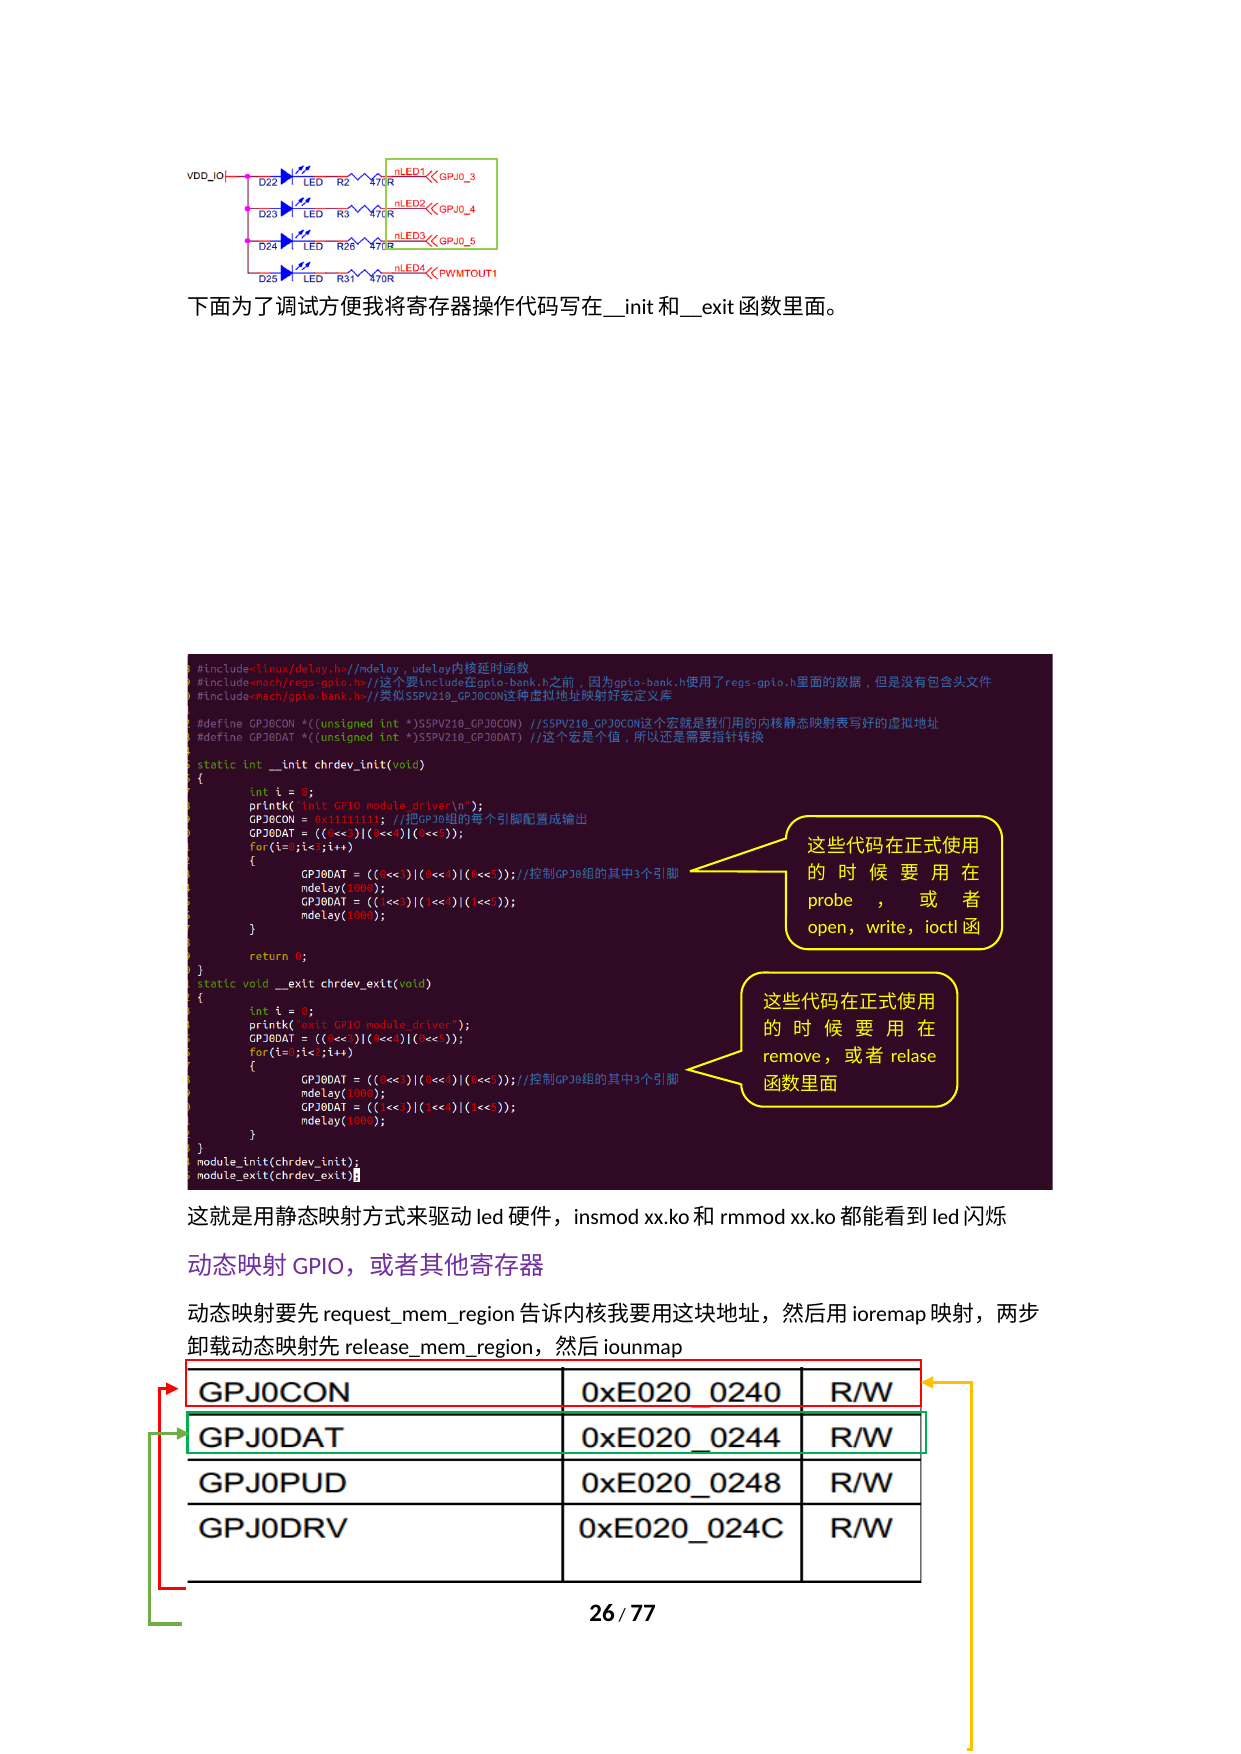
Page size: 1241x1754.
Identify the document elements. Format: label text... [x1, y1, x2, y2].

picture [187, 1454, 922, 1583]
text 动态映射GPIO，或者其他寄存器 [187, 1231, 1053, 1296]
picture [187, 1407, 922, 1411]
text 下面为了调试方便我将寄存器操作代码写在__init和__exit函数里面。 [187, 288, 1053, 321]
picture [187, 162, 509, 285]
picture [187, 654, 1053, 1190]
text 动态映射要先request_mem_region告诉内核我要用这块地址，然后用ioremap映射，两步 [187, 1296, 1053, 1328]
picture [387, 162, 496, 248]
picture [187, 1367, 920, 1405]
text 这就是用静态映射方式来驱动led硬件，insmod xx.ko和rmmod xx.ko都能看到led闪烁 [187, 1198, 1053, 1231]
picture [189, 1413, 922, 1452]
text 卸载动态映射先release_mem_region，然后iounmap [187, 1328, 1053, 1361]
